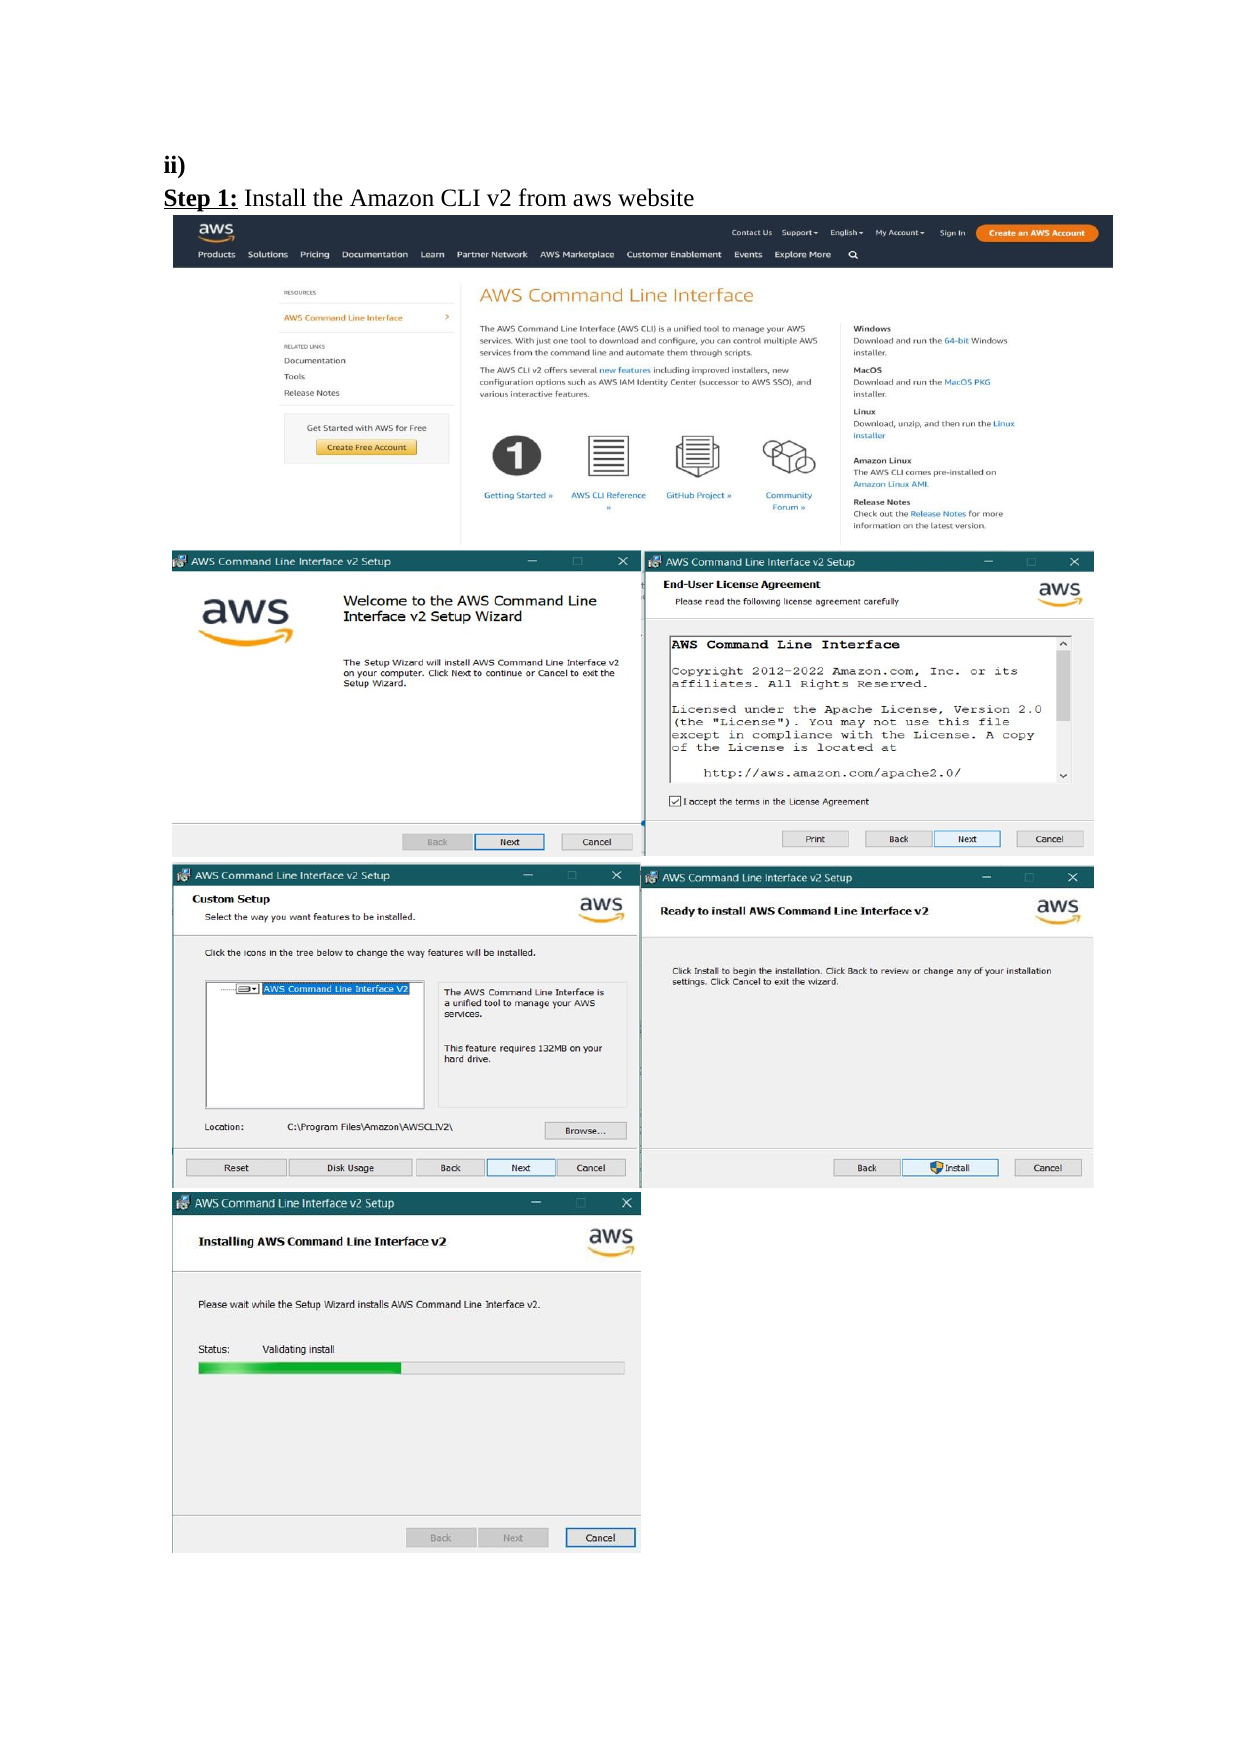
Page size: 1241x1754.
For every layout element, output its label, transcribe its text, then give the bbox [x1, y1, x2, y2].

text Step 1: Install the Amazon CLI v2 from aws website [163, 183, 1092, 211]
text ii) [163, 150, 1227, 179]
picture [172, 215, 1113, 545]
picture [172, 550, 1094, 857]
picture [172, 862, 1094, 1188]
picture [172, 1192, 641, 1553]
